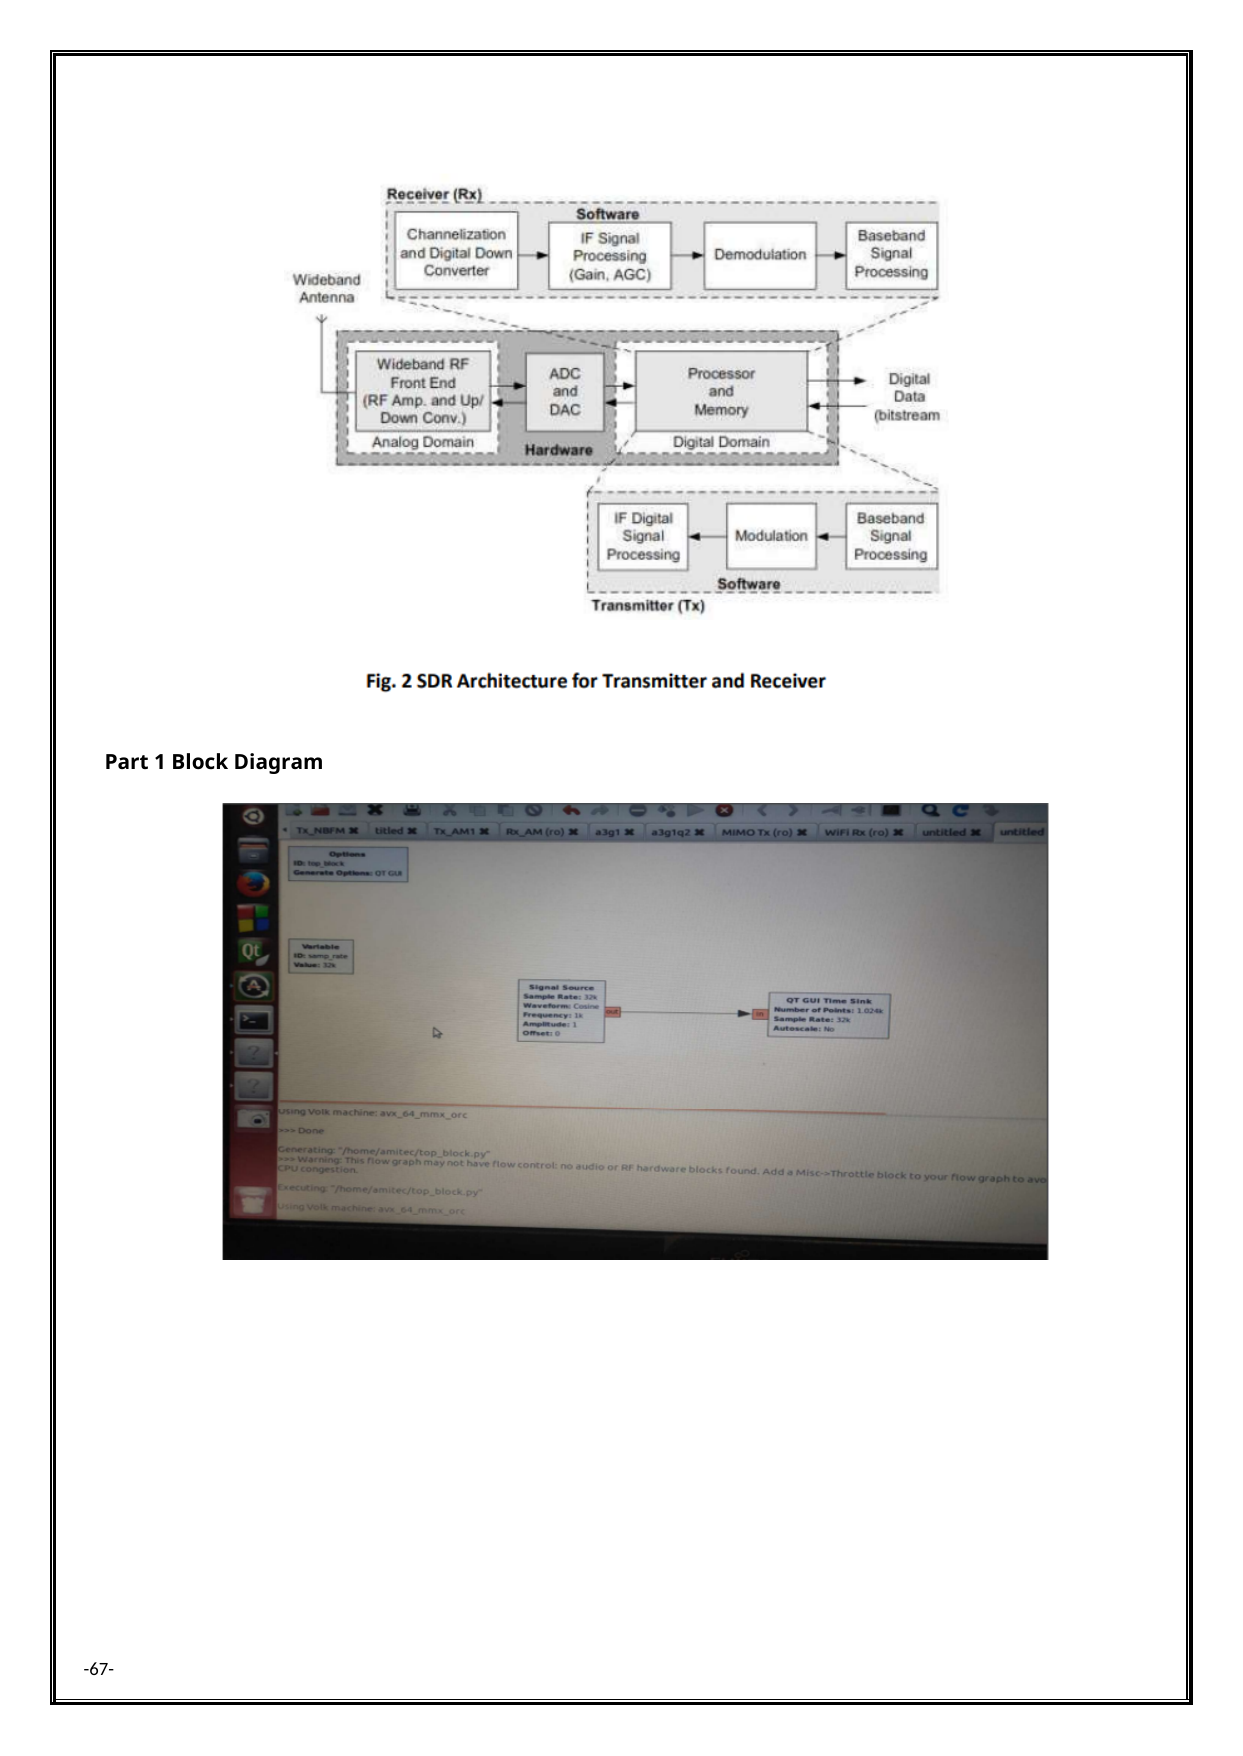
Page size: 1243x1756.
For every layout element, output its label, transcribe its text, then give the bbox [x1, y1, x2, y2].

text Part 1 Block Diagram [83, 747, 1167, 775]
picture [222, 803, 1049, 1260]
picture [263, 145, 1029, 719]
